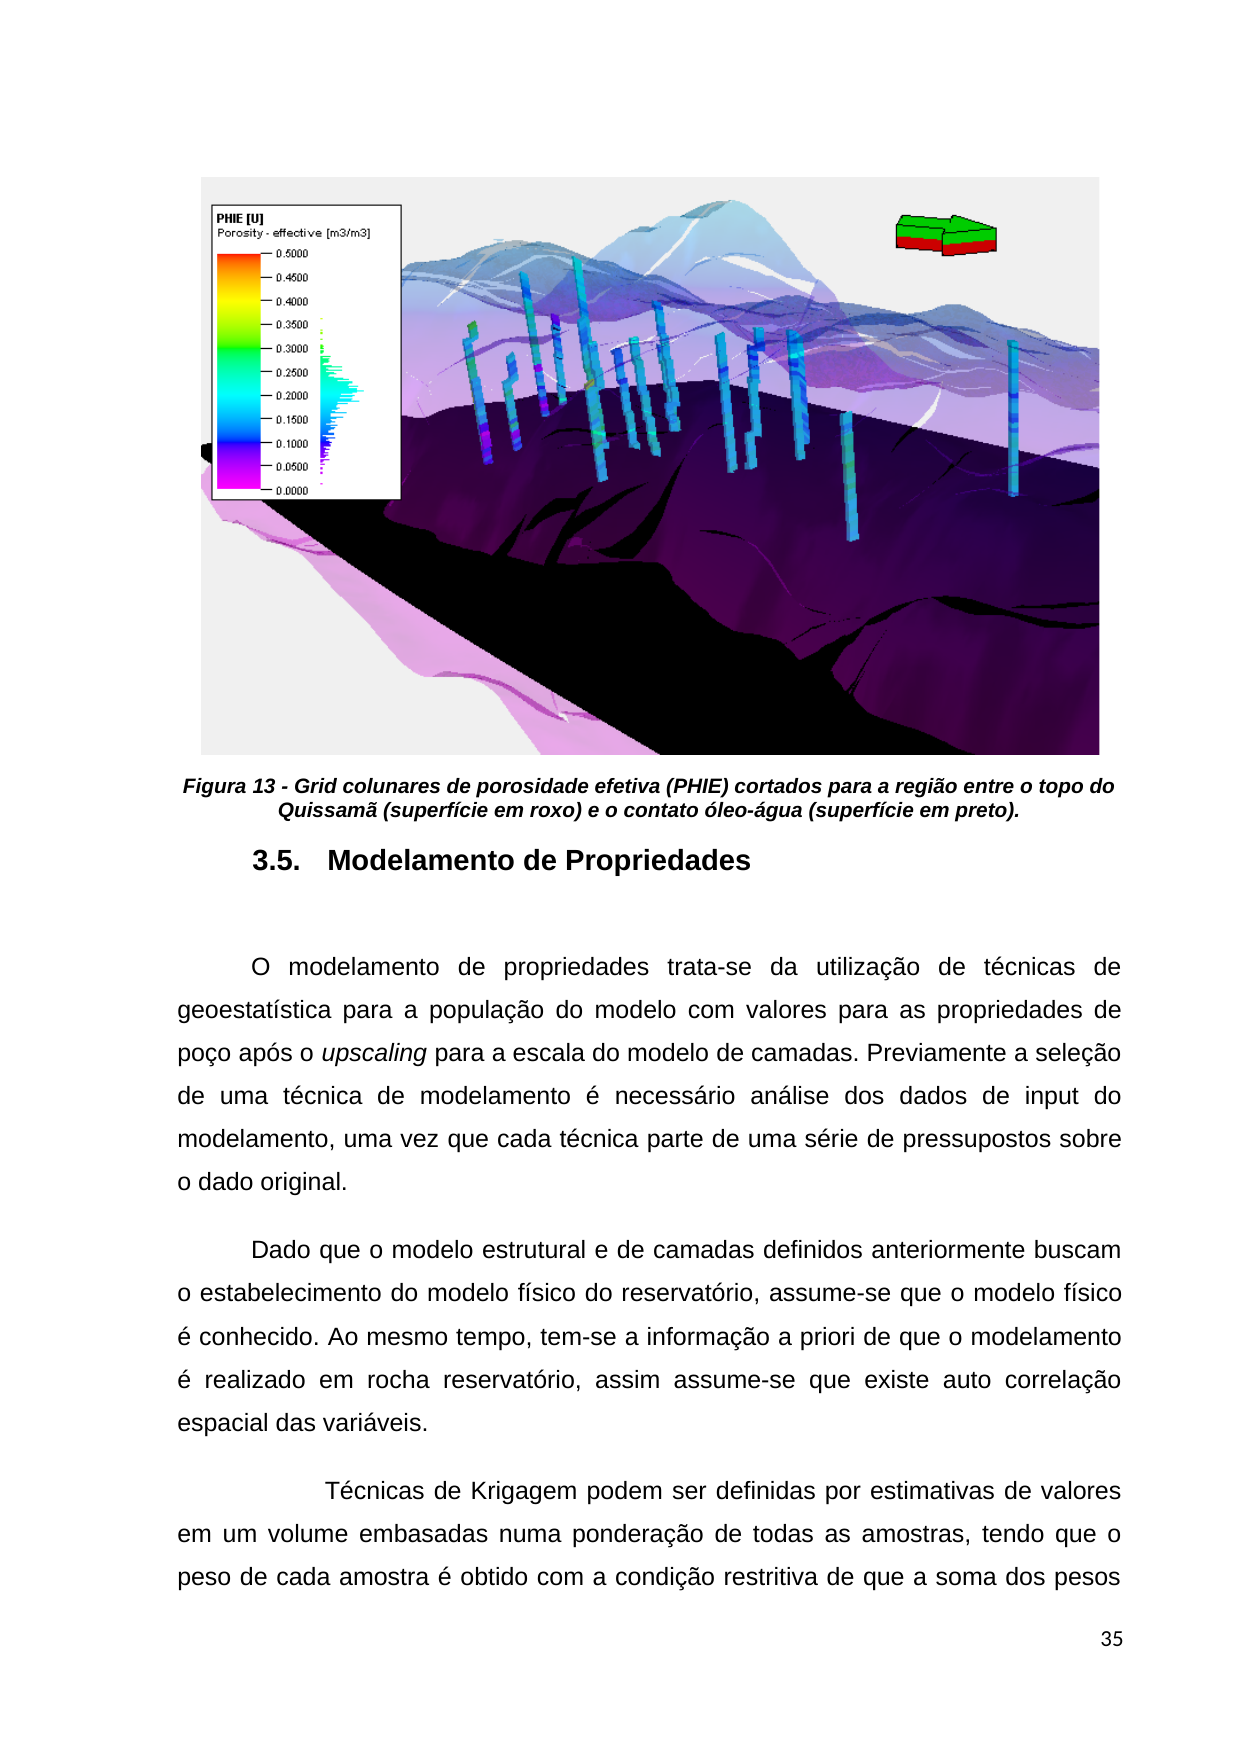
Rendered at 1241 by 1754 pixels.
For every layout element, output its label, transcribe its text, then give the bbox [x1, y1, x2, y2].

list Modelamento de Propriedades [252, 843, 1123, 876]
text O modelamento de propriedades trata-se da utilização de técnicas de geoestatística para a população do modelo com valores para as propriedades de poço após o upscaling para a escala do modelo de camadas. Previamente a seleção de uma técnica de modelamento é necessário análise dos dados de input do modelamento, uma vez que cada técnica parte de uma série de pressupostos sobre o dado original. [177, 951, 1123, 1196]
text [177, 1476, 1123, 1591]
text Figura 13 - Grid colunares de porosidade efetiva (PHIE) cortados para a região entre o topo do Quissamã (superfície em roxo) e o contato óleo-água (superfície em preto). [177, 774, 1123, 822]
text Dado que o modelo estrutural e de camadas definidos anteriormente buscam o estabelecimento do modelo físico do reservatório, assume-se que o modelo físico é conhecido. Ao mesmo tempo, tem-se a informação a priori de que o modelamento é realizado em rocha reservatório, assim assume-se que existe auto correlação espacial das variáveis. [177, 1235, 1123, 1436]
picture [201, 177, 1100, 755]
